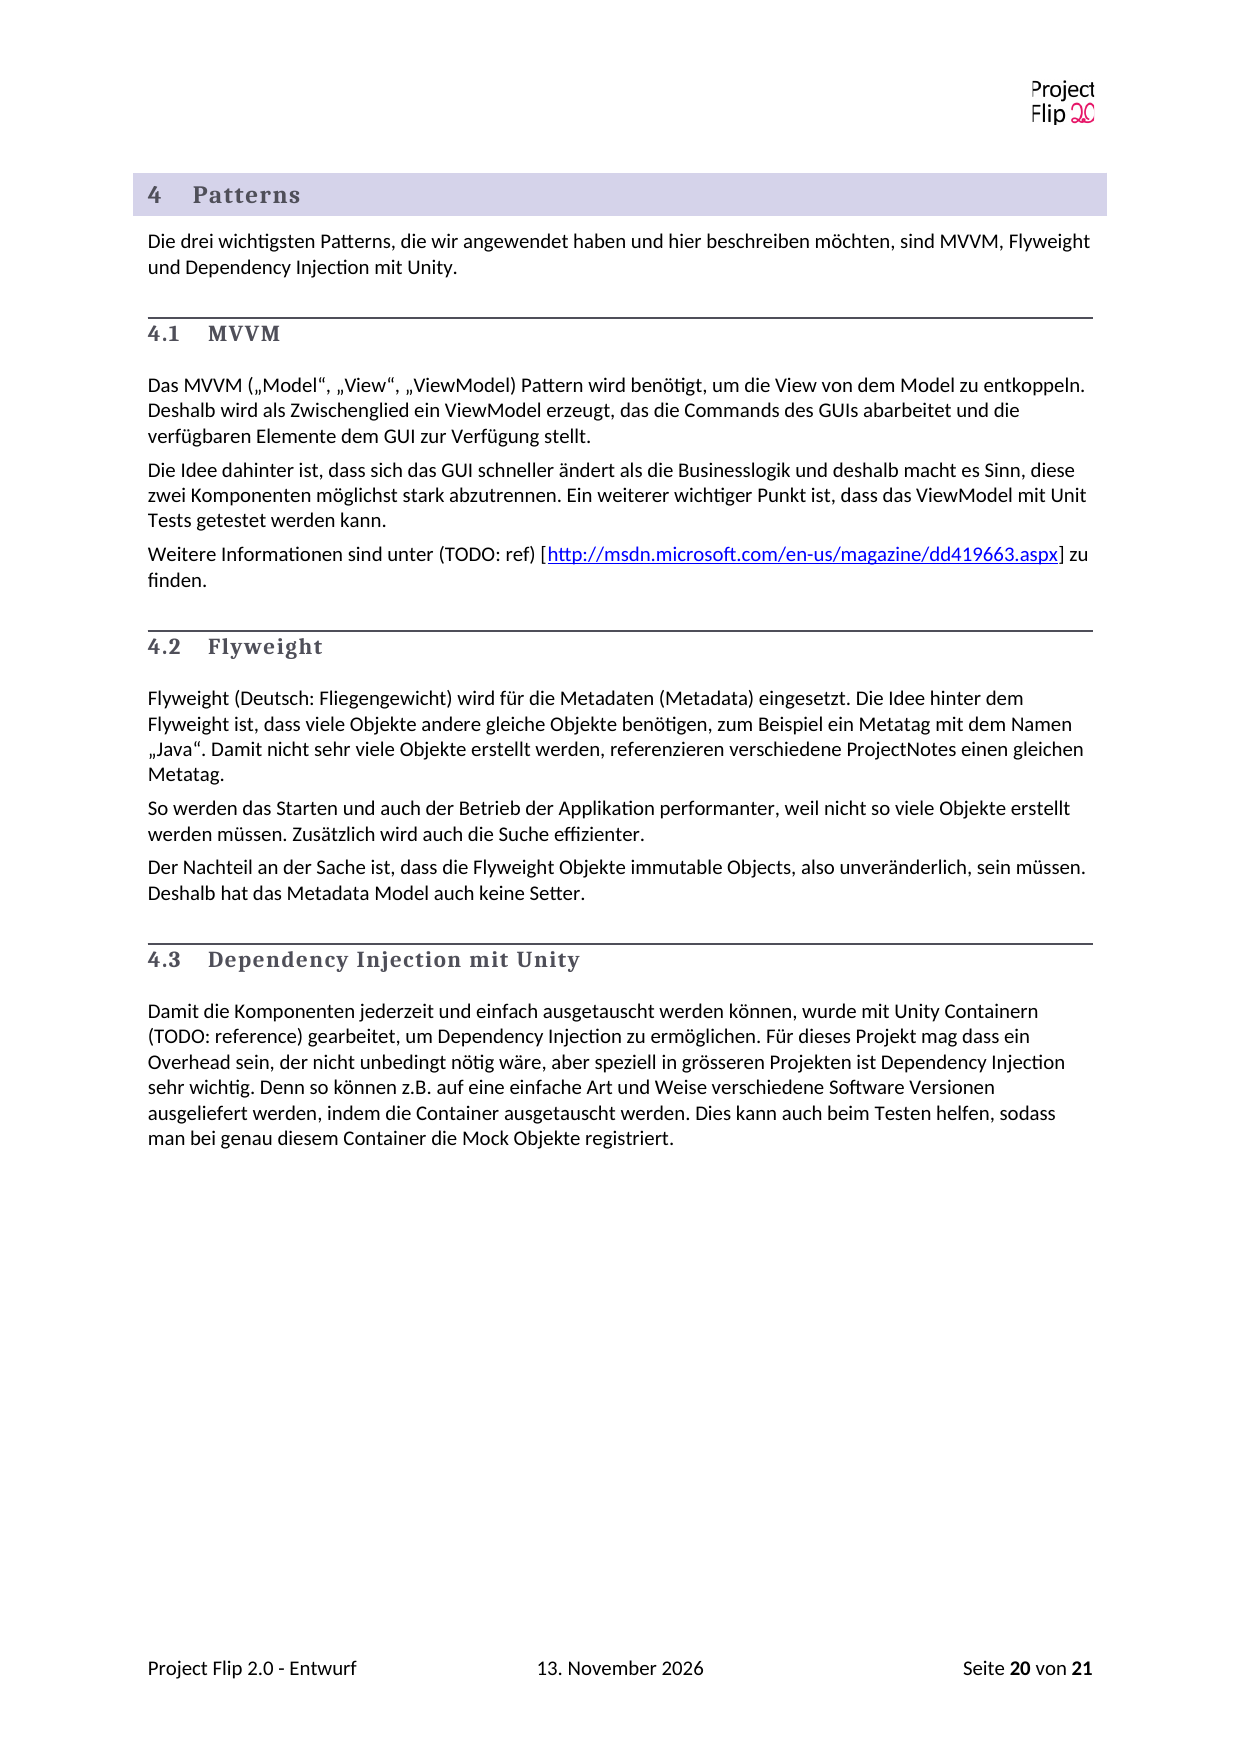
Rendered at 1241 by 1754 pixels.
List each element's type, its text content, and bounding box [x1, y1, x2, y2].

subtitle Dependency Injection mit Unity [148, 945, 1093, 973]
text Flyweight (Deutsch: Fliegengewicht) wird für die Metadaten (Metadata) eingesetzt. Die Idee hinter dem Flyweight ist, dass viele Objekte andere gleiche Objekte benötigen, zum Beispiel ein Metatag mit dem Namen „Java“. Damit nicht sehr viele Objekte erstellt werden, referenzieren verschiedene ProjectNotes einen gleichen Metatag. [148, 685, 1093, 787]
text Weitere Informationen sind unter (TODO: ref) [http://msdn.microsoft.com/en-us/magazine/dd419663.aspx] zu finden. [148, 541, 1093, 592]
text Damit die Komponenten jederzeit und einfach ausgetauscht werden können, wurde mit Unity Containern (TODO: reference) gearbeitet, um Dependency Injection zu ermöglichen. Für dieses Projekt mag dass ein Overhead sein, der nicht unbedingt nötig wäre, aber speziell in grösseren Projekten ist Dependency Injection sehr wichtig. Denn so können z.B. auf eine einfache Art und Weise verschiedene Software Versionen ausgeliefert werden, indem die Container ausgetauscht werden. Dies kann auch beim Testen helfen, sodass man bei genau diesem Container die Mock Objekte registriert. [148, 998, 1093, 1151]
subtitle Flyweight [148, 632, 1093, 660]
picture [1081, 79, 1097, 124]
text Das MVVM („Model“, „View“, „ViewModel) Pattern wird benötigt, um die View von dem Model zu entkoppeln. Deshalb wird als Zwischenglied ein ViewModel erzeugt, das die Commands des GUIs abarbeitet und die verfügbaren Elemente dem GUI zur Verfügung stellt. [148, 372, 1093, 448]
subtitle MVVM [148, 319, 1093, 347]
text Die Idee dahinter ist, dass sich das GUI schneller ändert als die Businesslogik und deshalb macht es Sinn, diese zwei Komponenten möglichst stark abzutrennen. Ein weiterer wichtiger Punkt ist, dass das ViewModel mit Unit Tests getestet werden kann. [148, 457, 1093, 533]
text So werden das Starten und auch der Betrieb der Applikation performanter, weil nicht so viele Objekte erstellt werden müssen. Zusätzlich wird auch die Suche effizienter. [148, 795, 1093, 846]
subtitle Patterns [139, 179, 1101, 210]
text Der Nachteil an der Sache ist, dass die Flyweight Objekte immutable Objects, also unveränderlich, sein müssen. Deshalb hat das Metadata Model auch keine Setter. [148, 854, 1093, 905]
text Die drei wichtigsten Patterns, die wir angewendet haben und hier beschreiben möchten, sind MVVM, Flyweight und Dependency Injection mit Unity. [148, 228, 1093, 279]
